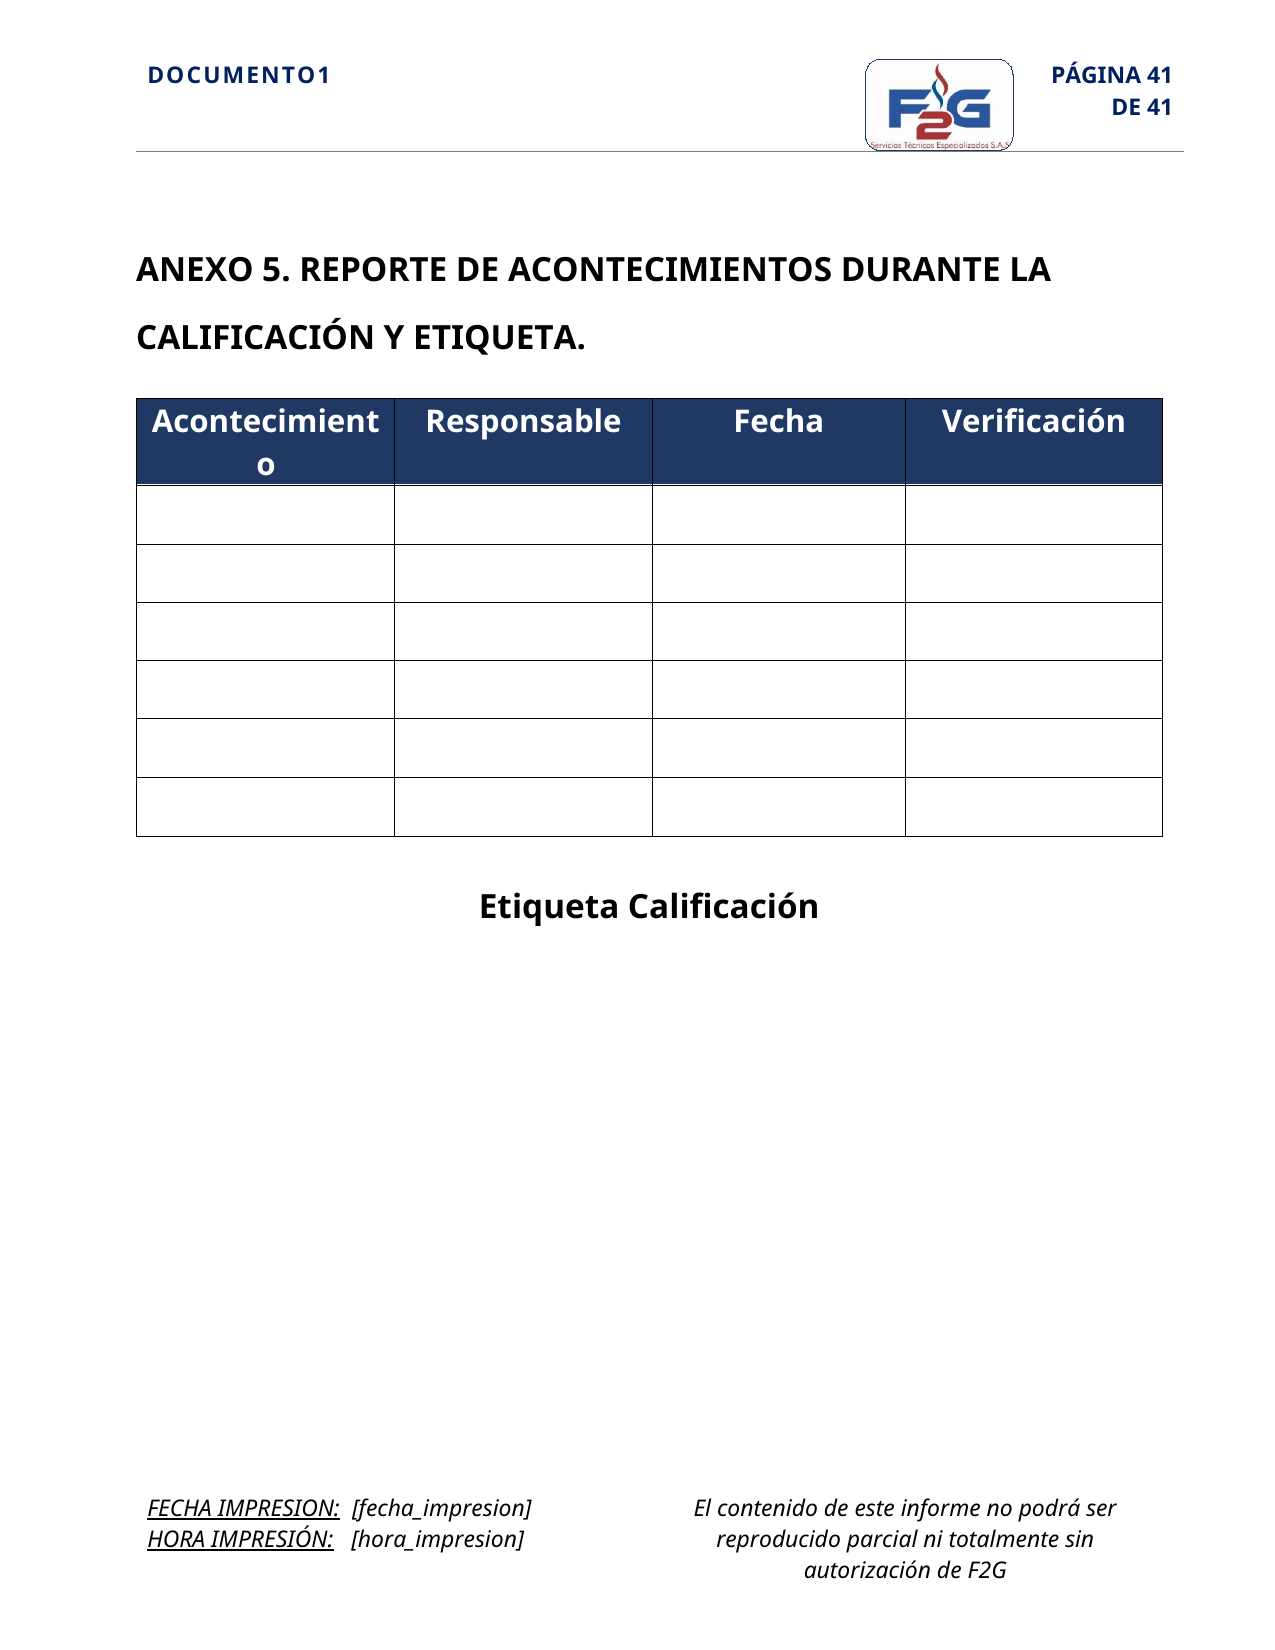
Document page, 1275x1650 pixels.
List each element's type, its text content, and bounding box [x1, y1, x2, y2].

table_header Acontecimiento [137, 399, 394, 484]
table_header Responsable [395, 399, 652, 484]
table_cell [906, 778, 1162, 836]
picture [865, 59, 1013, 150]
table_cell [906, 719, 1162, 777]
table_cell [395, 778, 652, 836]
table_cell [395, 661, 652, 718]
table_header Fecha [653, 399, 905, 484]
table_cell [395, 603, 652, 660]
table_cell [137, 486, 394, 544]
table_cell [653, 603, 905, 660]
table_cell [395, 486, 652, 544]
text Etiqueta Calificación [136, 883, 1163, 928]
table_cell [906, 545, 1162, 602]
table_cell [653, 661, 905, 718]
table_cell [653, 486, 905, 544]
table_header Verificación [906, 399, 1162, 484]
table_cell [653, 545, 905, 602]
table_cell [653, 778, 905, 836]
table_cell [137, 661, 394, 718]
table_cell [395, 719, 652, 777]
table_cell [906, 603, 1162, 660]
table_cell [395, 545, 652, 602]
table_cell [906, 661, 1162, 718]
table_cell [906, 486, 1162, 544]
table_cell [653, 719, 905, 777]
table_cell [137, 545, 394, 602]
text ANEXO 5. REPORTE DE ACONTECIMIENTOS DURANTE LA CALIFICACIÓN Y ETIQUETA. [136, 245, 1163, 359]
table_cell [137, 719, 394, 777]
table_cell [137, 778, 394, 836]
table_cell [137, 603, 394, 660]
